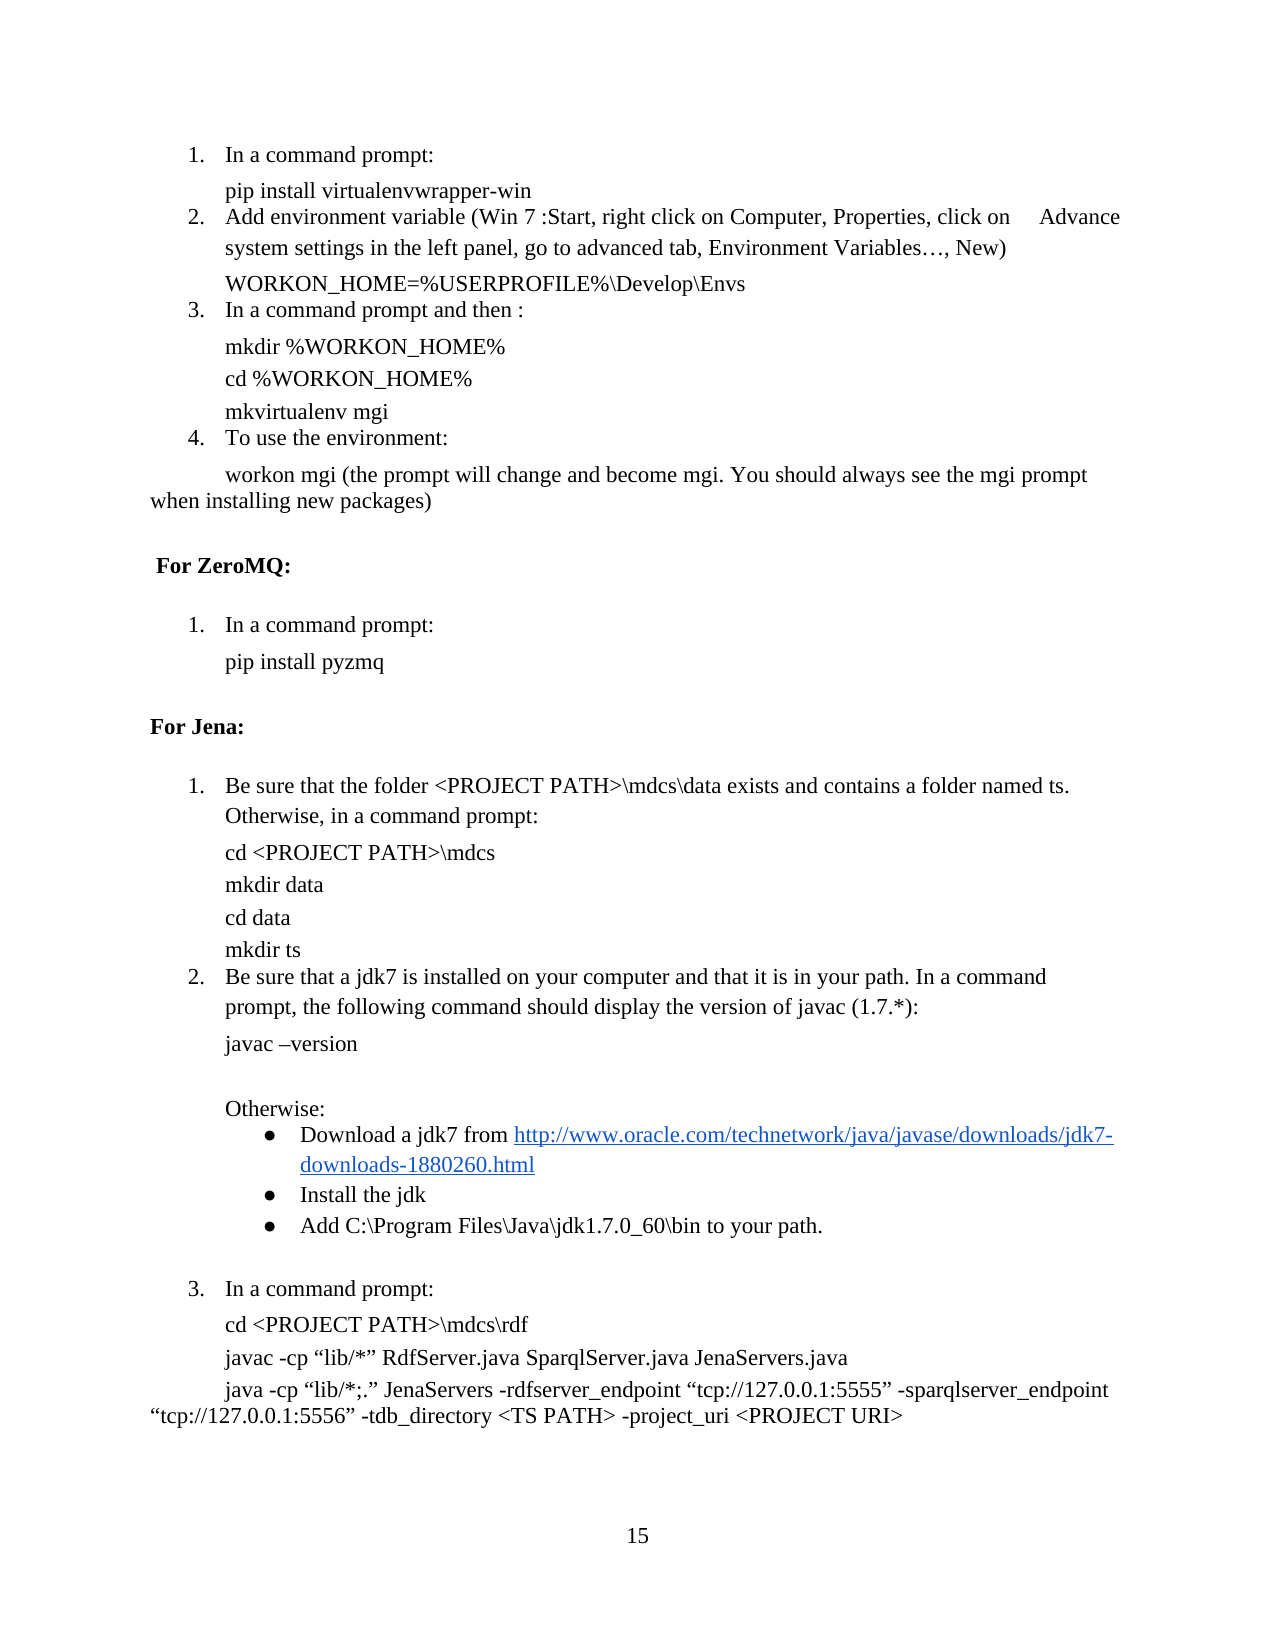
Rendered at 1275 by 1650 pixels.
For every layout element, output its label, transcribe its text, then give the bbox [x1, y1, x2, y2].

text pip install virtualenvwrapper-win [225, 177, 1125, 203]
list In a command prompt and then : [188, 296, 1125, 323]
list Download a jdk7 from http://www.oracle.com/technetwork/java/javase/downloads/jdk7-downloads-1880260.html [263, 1121, 1125, 1178]
list Install the jdk [263, 1182, 1125, 1208]
list Be sure that the folder <PROJECT PATH>\mdcs\data exists and contains a folder named ts. Otherwise, in a command prompt: [188, 772, 1125, 829]
text cd data [150, 904, 1125, 930]
text WORKON_HOME=%USERPROFILE%\Develop\Envs [150, 270, 1125, 296]
list Add C:\Program Files\Java\jdk1.7.0_60\bin to your path. [263, 1212, 1125, 1238]
text mkdir ts [150, 937, 1125, 963]
list Be sure that a jdk7 is installed on your computer and that it is in your path. In a command prompt, the following command should display the version of javac (1.7.*): [188, 963, 1125, 1019]
list Add environment variable (Win 7 :Start, right click on Computer, Properties, click on Advance system settings in the left panel, go to advanced tab, Environment Variables…, New) [188, 203, 1125, 260]
list To use the environment: [188, 424, 1125, 451]
list In a command prompt: [188, 1274, 1125, 1301]
text cd %WORKON_HOME% [150, 366, 1125, 392]
text workon mgi (the prompt will change and become mgi. You should always see the mgi prompt when installing new packages) [150, 461, 1125, 514]
text mkdir data [150, 871, 1125, 898]
list In a command prompt: [188, 611, 1125, 638]
text javac –version [150, 1029, 1125, 1056]
list In a command prompt: [188, 141, 1125, 167]
text cd <PROJECT PATH>\mdcs\rdf [150, 1311, 1125, 1337]
text java -cp “lib/*;.” JenaServers -rdfserver_endpoint “tcp://127.0.0.1:5555” -sparqlserver_endpoint “tcp://127.0.0.1:5556” -tdb_directory <TS PATH> -project_uri <PROJECT URI> [150, 1376, 1125, 1429]
text mkdir %WORKON_HOME% [150, 333, 1125, 359]
text mkvirtualenv mgi [150, 398, 1125, 424]
text For Jena: [150, 713, 1125, 739]
text Otherwise: [150, 1095, 1125, 1121]
text cd <PROJECT PATH>\mdcs [150, 839, 1125, 865]
text pip install pyzmq [150, 648, 1125, 674]
text For ZeroMQ: [150, 552, 1125, 579]
text javac -cp “lib/*” RdfServer.java SparqlServer.java JenaServers.java [150, 1344, 1125, 1370]
